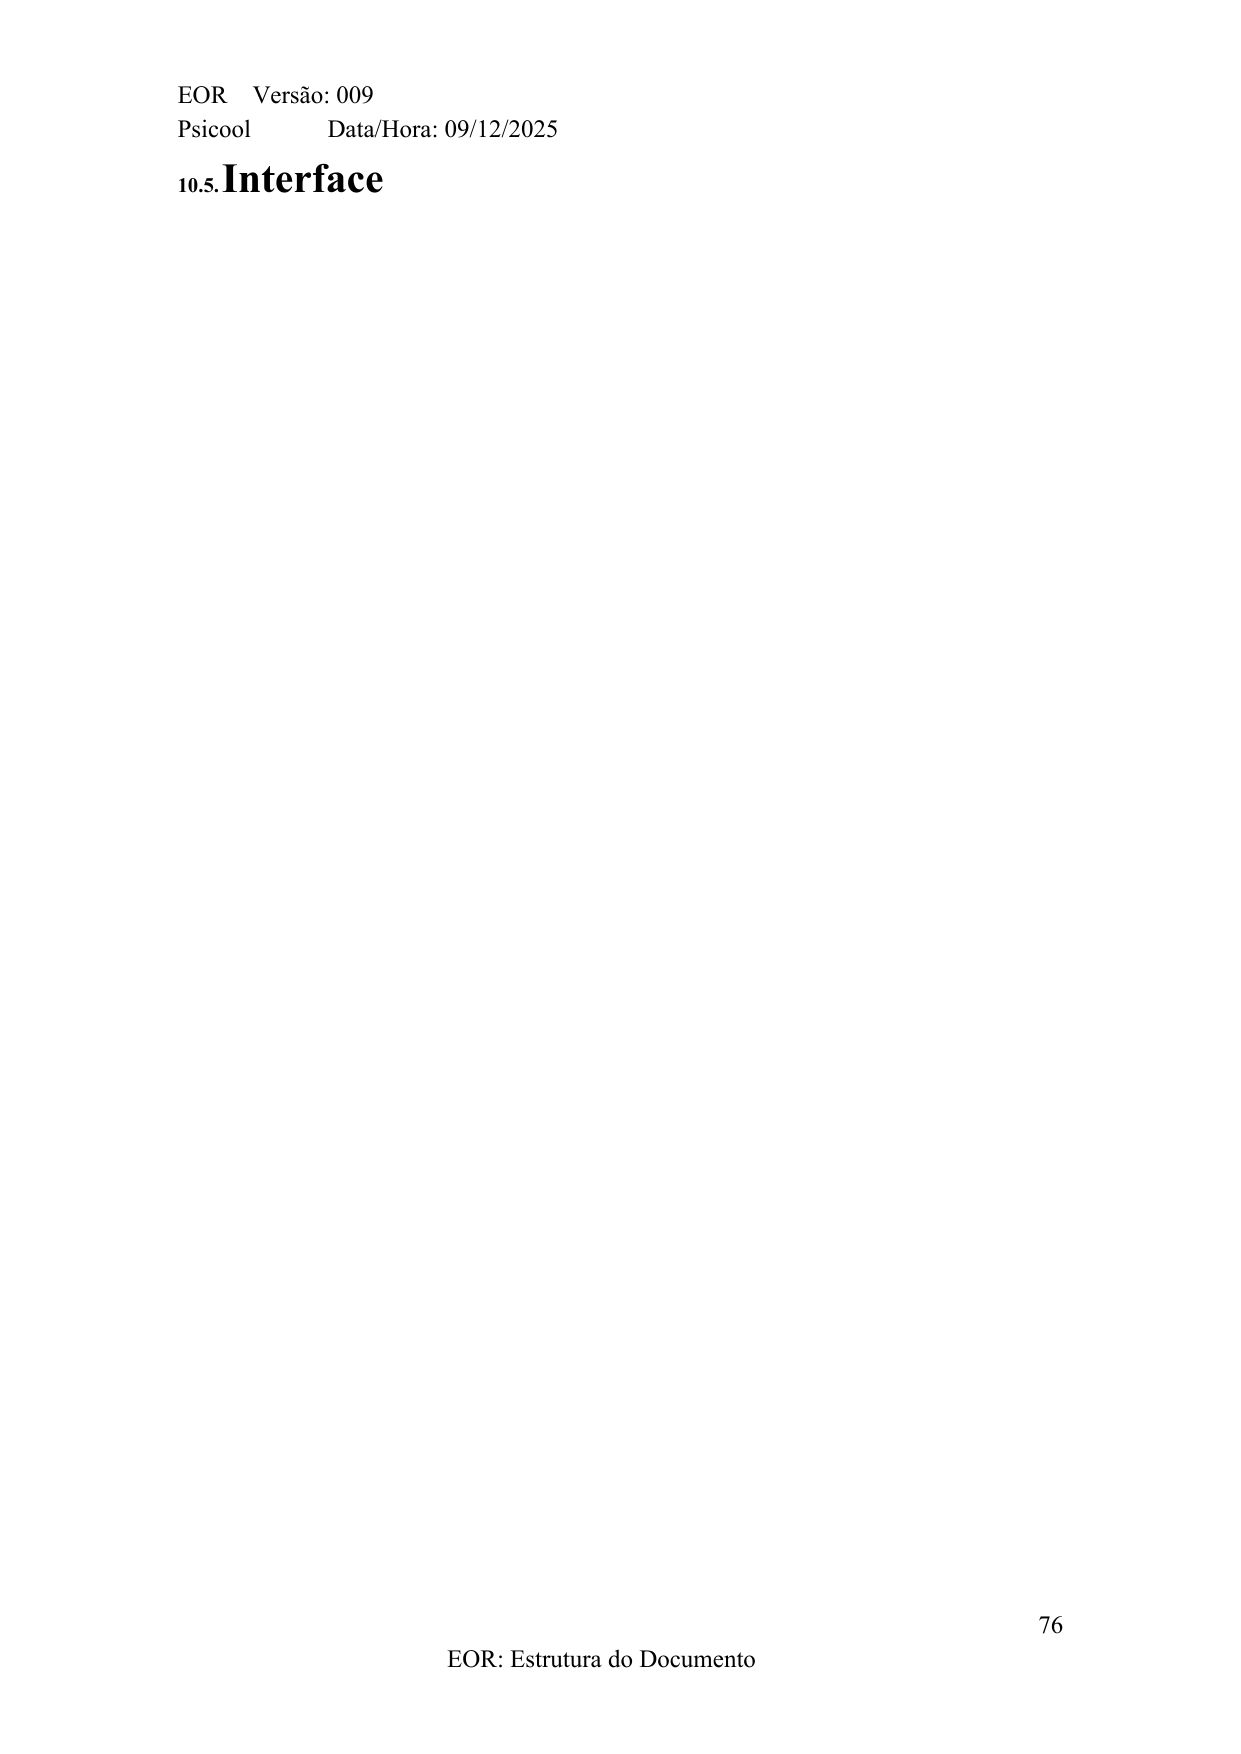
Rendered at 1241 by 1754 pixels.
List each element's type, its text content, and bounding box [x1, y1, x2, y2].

list Interface [177, 155, 1063, 202]
